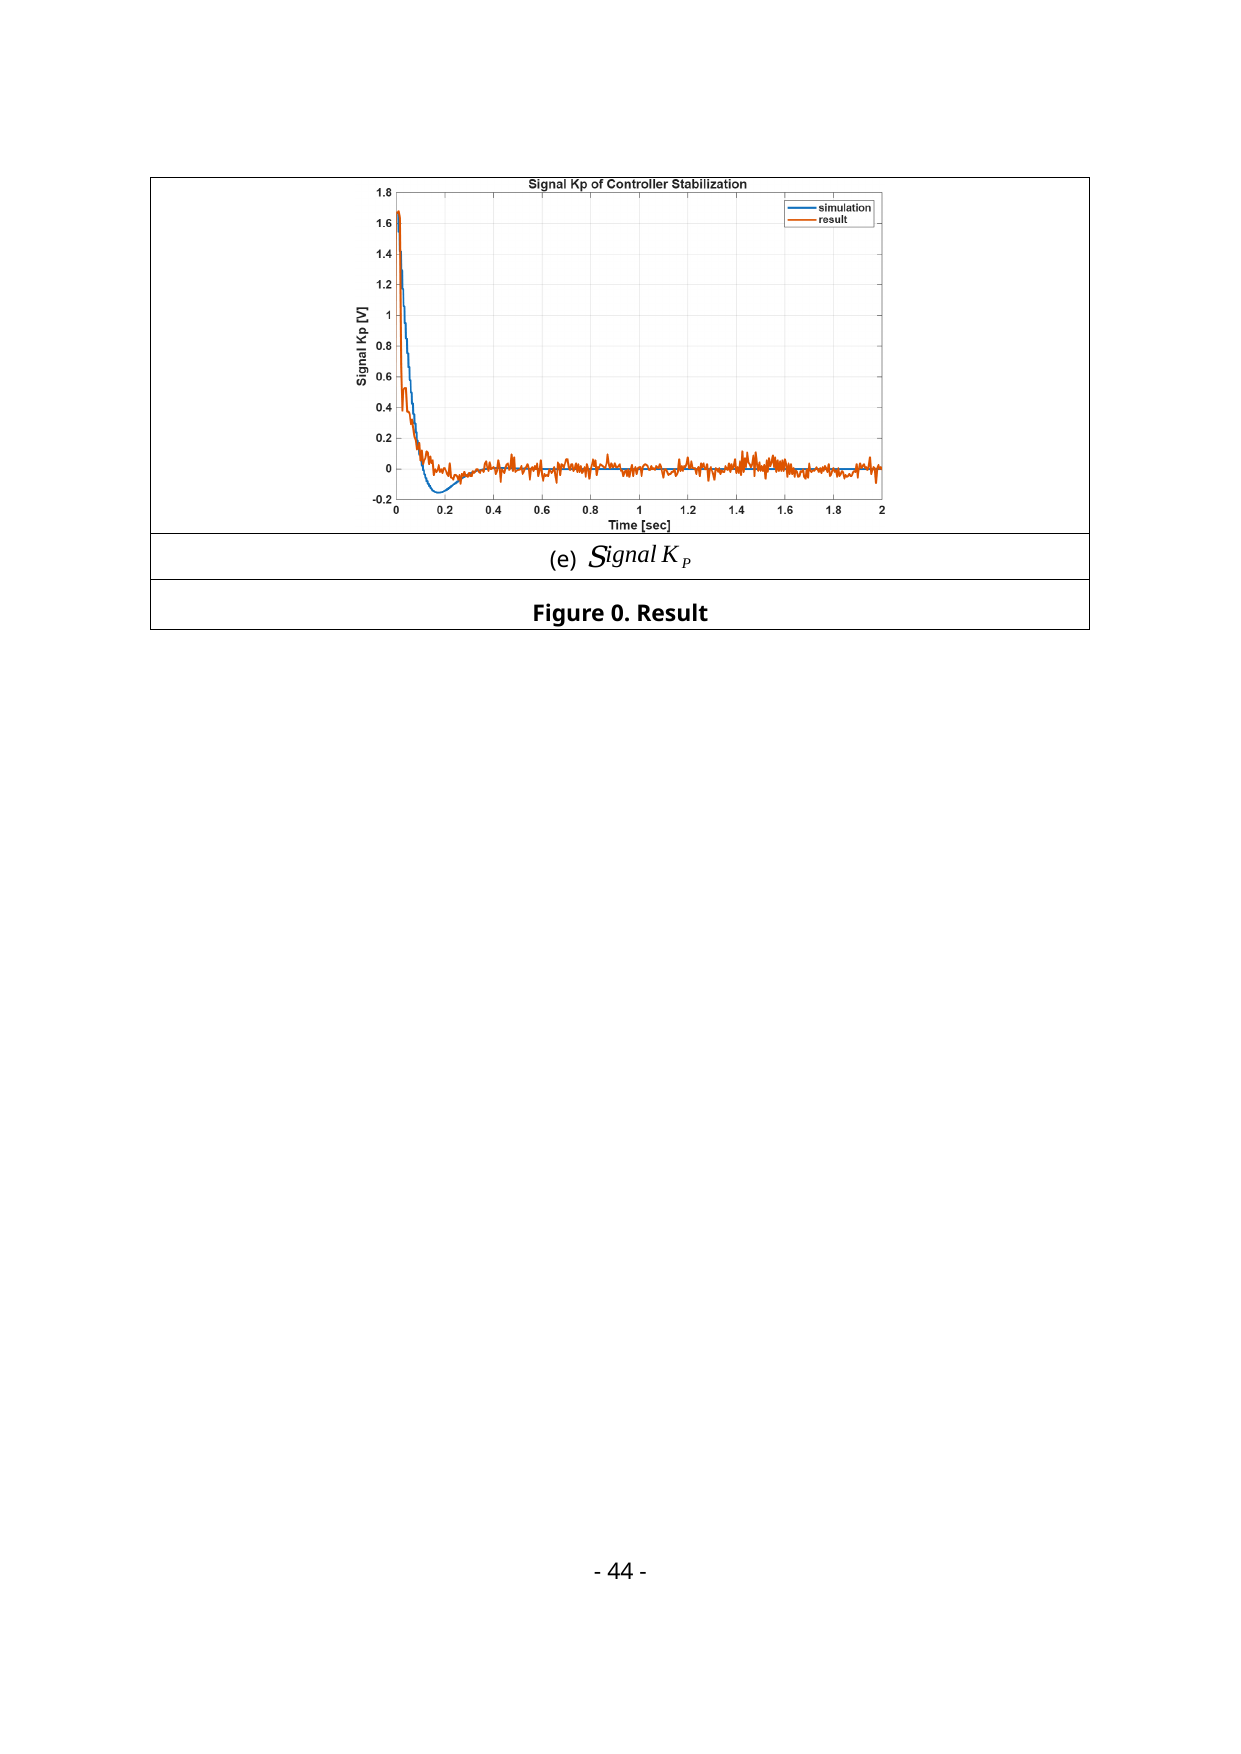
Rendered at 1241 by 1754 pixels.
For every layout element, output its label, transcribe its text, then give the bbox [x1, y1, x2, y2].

table_cell [886, 178, 1089, 533]
table_cell [151, 178, 355, 533]
picture [355, 178, 886, 533]
table_cell (e) S [151, 534, 1089, 579]
table_cell Figure 0. Result [151, 580, 1089, 628]
